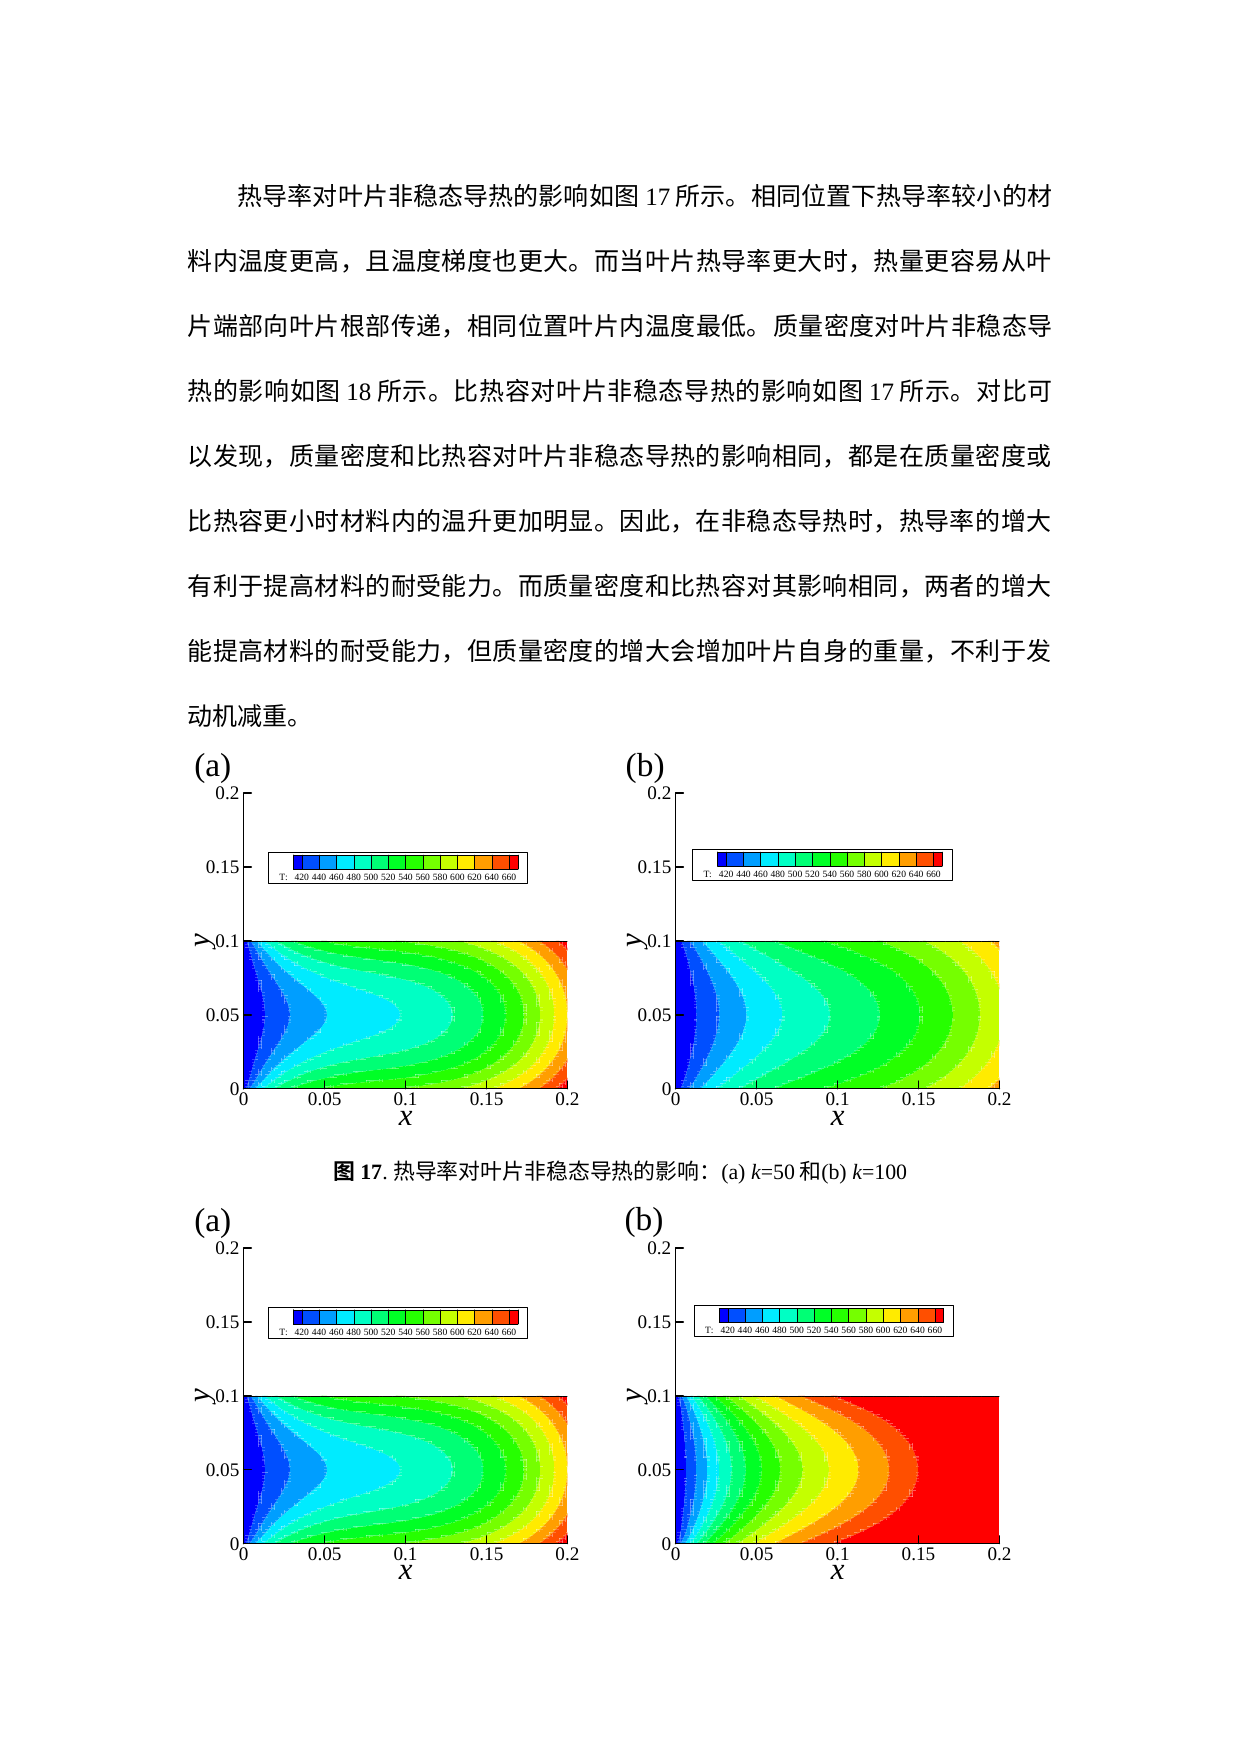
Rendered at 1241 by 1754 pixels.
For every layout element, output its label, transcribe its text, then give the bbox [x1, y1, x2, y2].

text 热导率对叶片非稳态导热的影响如图17所示。相同位置下热导率较小的材料内温度更高，且温度梯度也更大。而当叶片热导率更大时，热量更容易从叶片端部向叶片根部传递，相同位置叶片内温度最低。质量密度对叶片非稳态导热的影响如图18所示。比热容对叶片非稳态导热的影响如图17所示。对比可以发现，质量密度和比热容对叶片非稳态导热的影响相同，都是在质量密度或比热容更小时材料内的温升更加明显。因此，在非稳态导热时，热导率的增大有利于提高材料的耐受能力。而质量密度和比热容对其影响相同，两者的增大能提高材料的耐受能力，但质量密度的增大会增加叶片自身的重量，不利于发动机减重。 [187, 162, 1053, 747]
text 图 17. 热导率对叶片非稳态导热的影响：(a) k=50和(b) k=100 [187, 1153, 1053, 1186]
